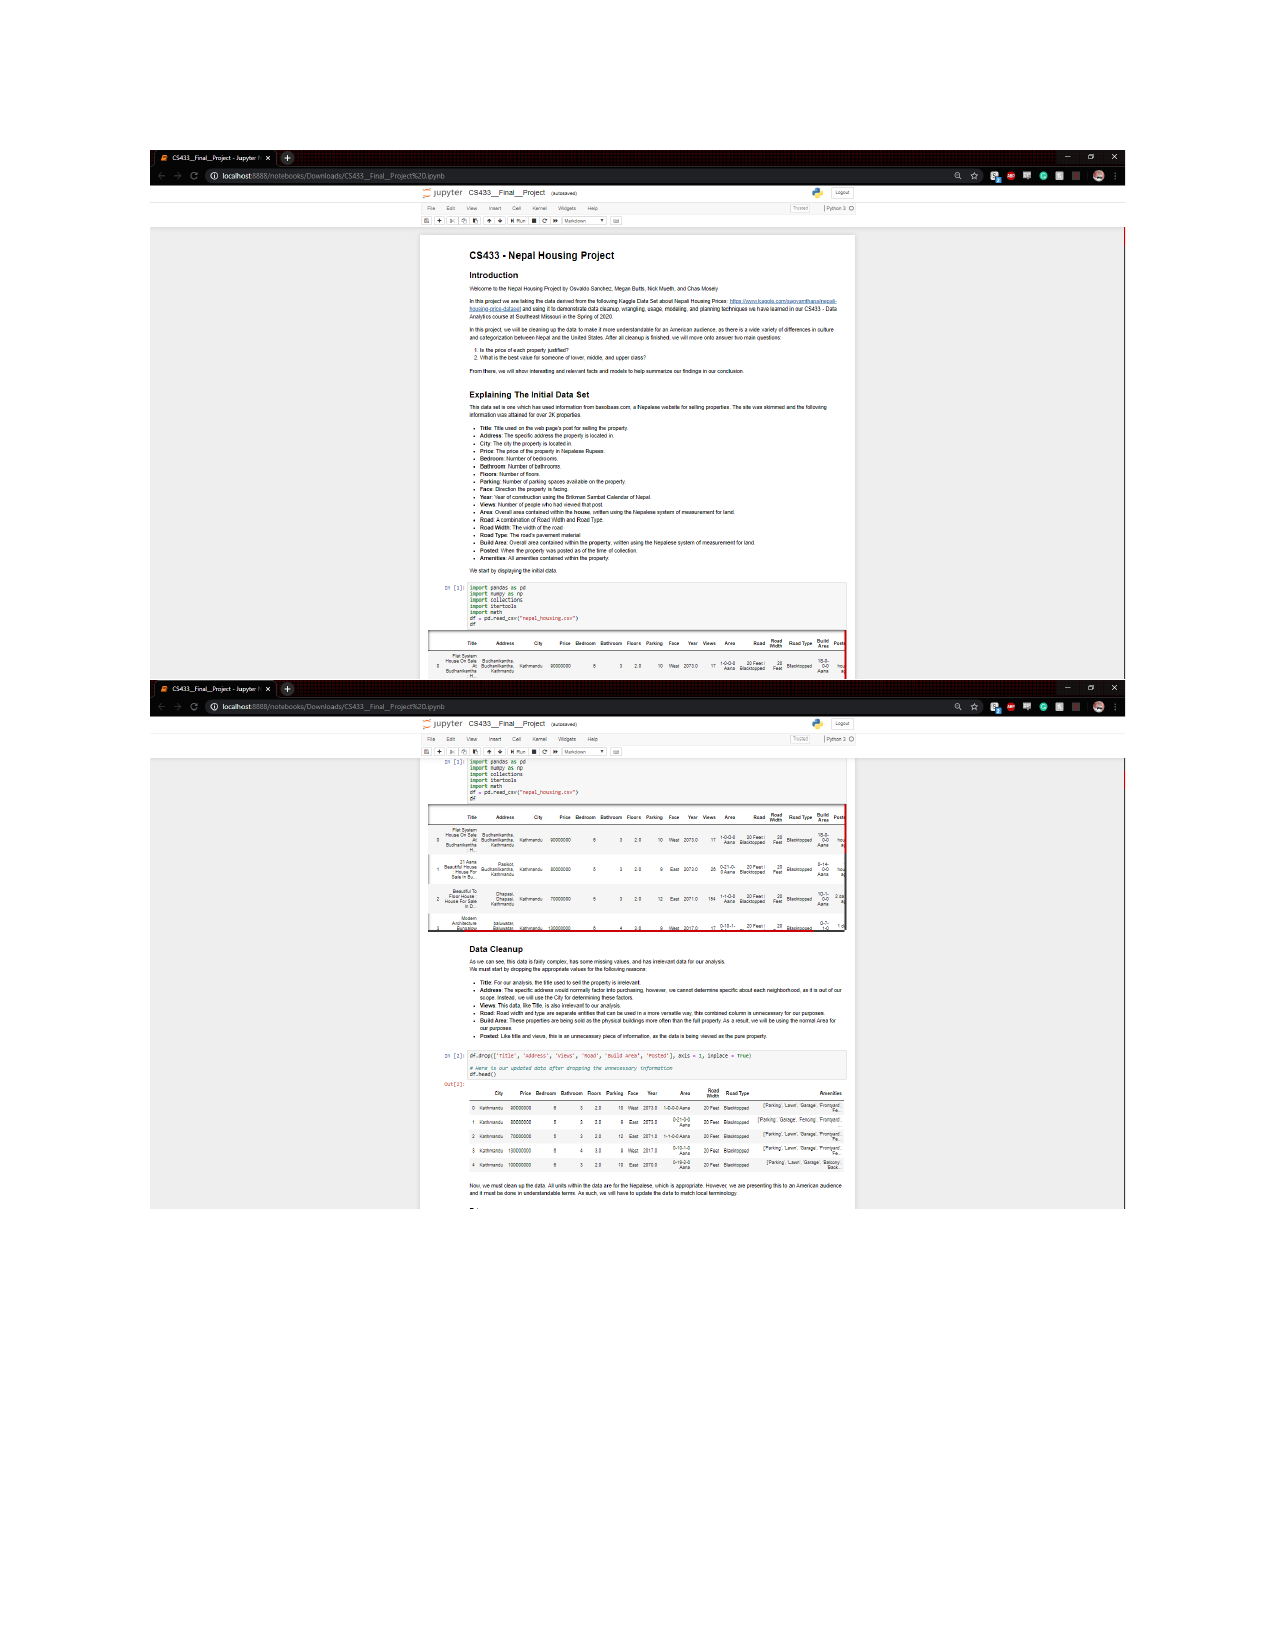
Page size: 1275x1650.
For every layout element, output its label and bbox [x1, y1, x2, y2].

picture [150, 680, 1125, 1209]
picture [150, 150, 1125, 679]
